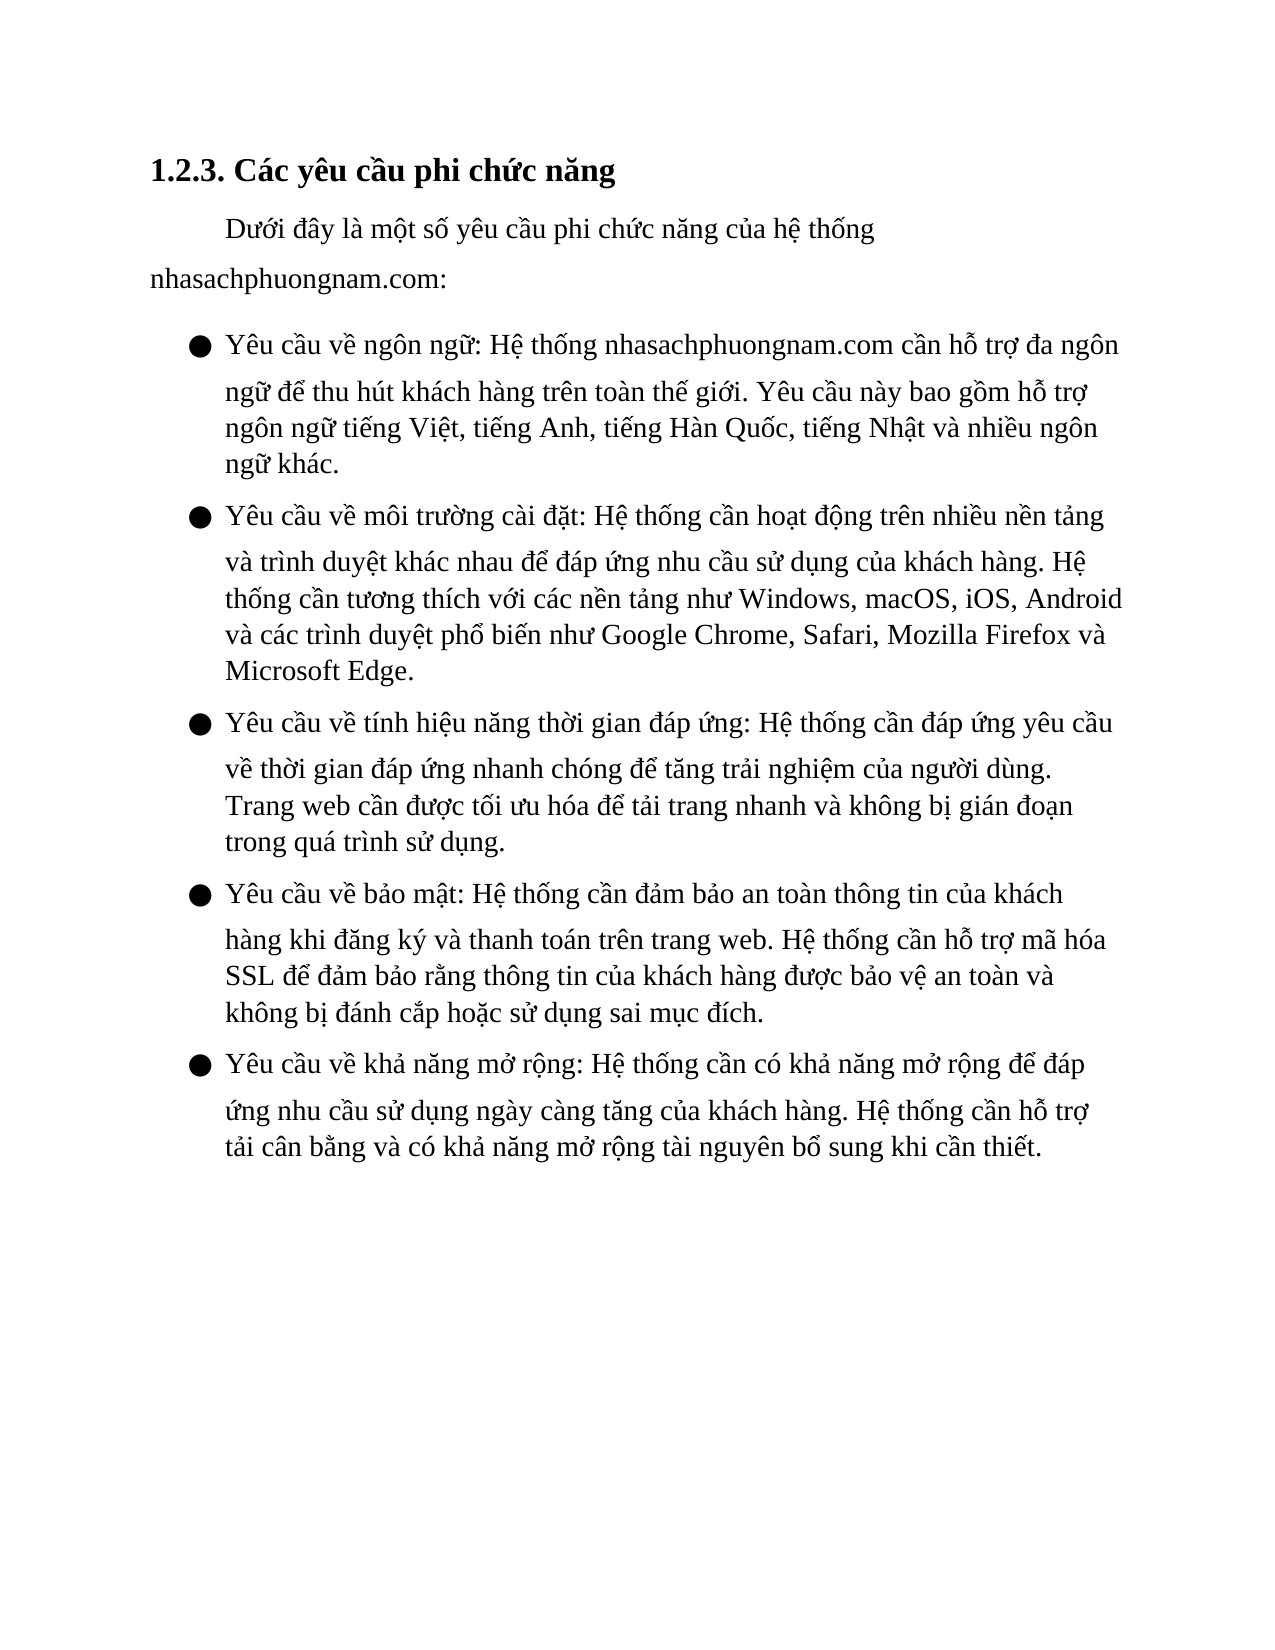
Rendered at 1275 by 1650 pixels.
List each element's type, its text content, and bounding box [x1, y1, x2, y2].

list Yêu cầu về tính hiệu năng thời gian đáp ứng: Hệ thống cần đáp ứng yêu cầu về thời gian đáp ứng nhanh chóng để tăng trải nghiệm của người dùng. Trang web cần được tối ưu hóa để tải trang nhanh và không bị gián đoạn trong quá trình sử dụng. [187, 689, 1125, 857]
text 1.2.3. Các yêu cầu phi chức năng [289, 150, 1125, 188]
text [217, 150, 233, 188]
list Yêu cầu về ngôn ngữ: Hệ thống nhasachphuongnam.com cần hỗ trợ đa ngôn ngữ để thu hút khách hàng trên toàn thế giới. Yêu cầu này bao gồm hỗ trợ ngôn ngữ tiếng Việt, tiếng Anh, tiếng Hàn Quốc, tiếng Nhật và nhiều ngôn ngữ khác. [187, 311, 1125, 479]
list Yêu cầu về bảo mật: Hệ thống cần đảm bảo an toàn thông tin của khách hàng khi đăng ký và thanh toán trên trang web. Hệ thống cần hỗ trợ mã hóa SSL để đảm bảo rằng thông tin của khách hàng được bảo vệ an toàn và không bị đánh cắp hoặc sử dụng sai mục đích. [187, 860, 1125, 1028]
list Yêu cầu về khả năng mở rộng: Hệ thống cần có khả năng mở rộng để đáp ứng nhu cầu sử dụng ngày càng tăng của khách hàng. Hệ thống cần hỗ trợ tải cân bằng và có khả năng mở rộng tài nguyên bổ sung khi cần thiết. [187, 1031, 1125, 1163]
text Dưới đây là một số yêu cầu phi chức năng của hệ thống nhasachphuongnam.com: [150, 211, 1125, 294]
list Yêu cầu về môi trường cài đặt: Hệ thống cần hoạt động trên nhiều nền tảng và trình duyệt khác nhau để đáp ứng nhu cầu sử dụng của khách hàng. Hệ thống cần tương thích với các nền tảng như Windows, macOS, iOS, Android và các trình duyệt phổ biến như Google Chrome, Safari, Mozilla Firefox và Microsoft Edge. [187, 482, 1125, 687]
